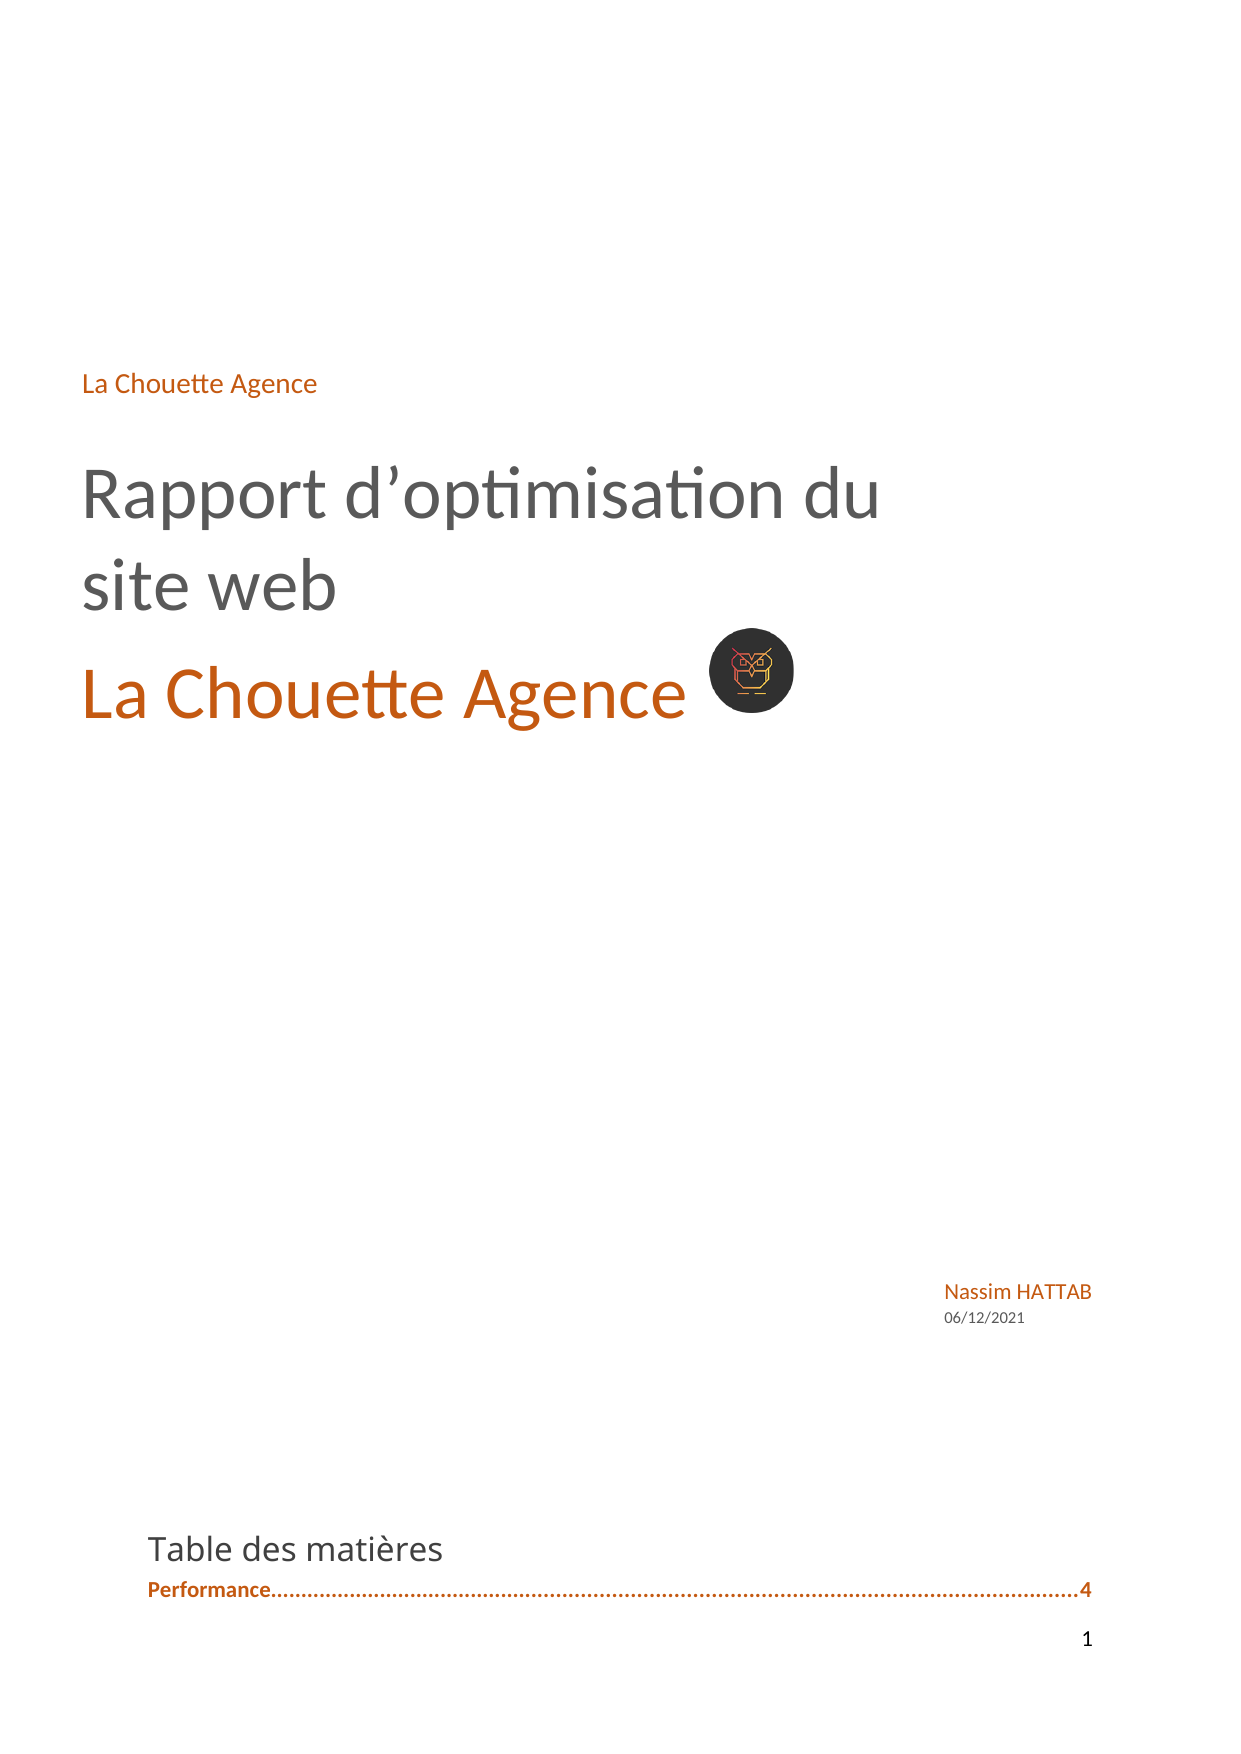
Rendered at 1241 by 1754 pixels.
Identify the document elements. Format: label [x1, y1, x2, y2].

picture [709, 628, 794, 713]
